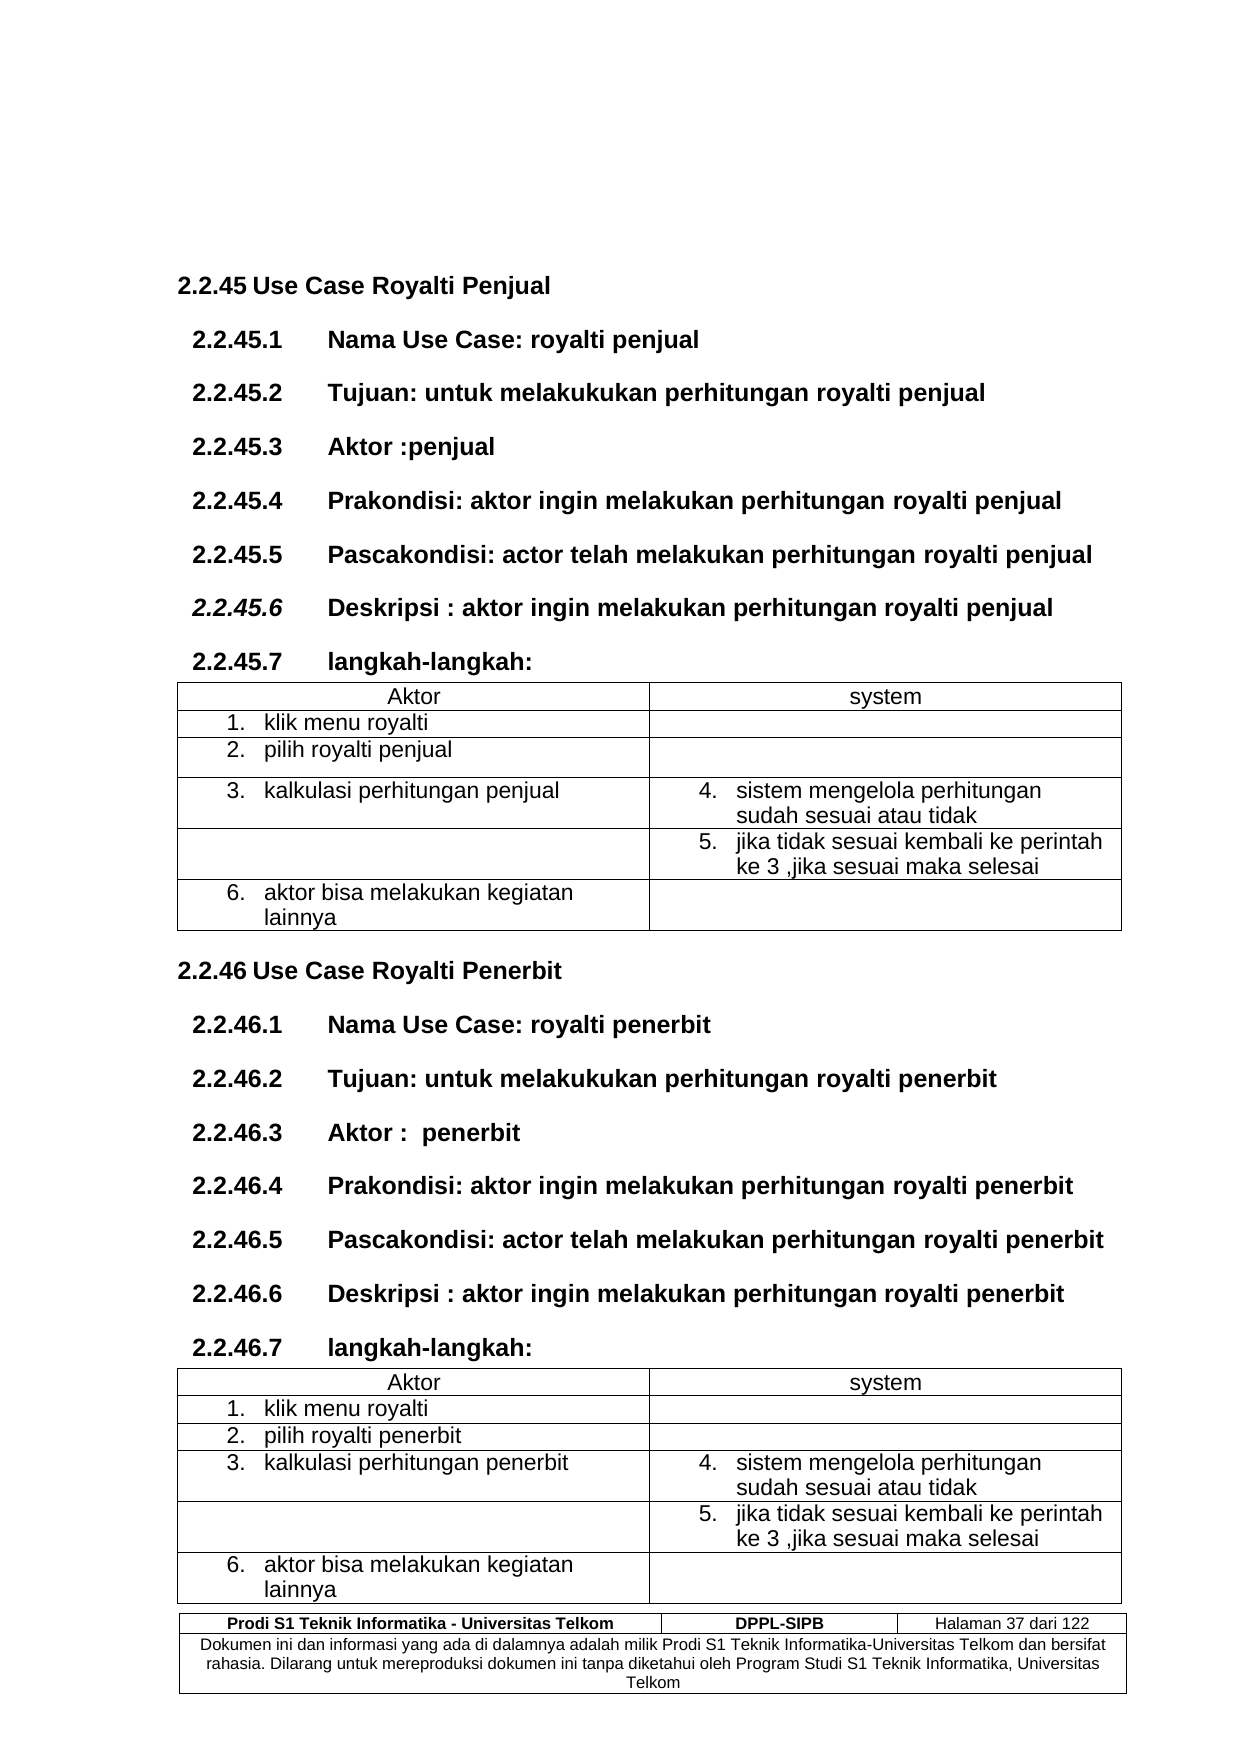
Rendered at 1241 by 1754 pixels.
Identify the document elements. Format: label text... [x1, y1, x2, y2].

subtitle Tujuan: untuk melakukukan perhitungan royalti penerbit [192, 1064, 1122, 1093]
table_cell klik menu royalti [178, 711, 649, 737]
subtitle Prakondisi: aktor ingin melakukan perhitungan royalti penjual [192, 486, 1122, 514]
table_cell jika tidak sesuai kembali ke perintah ke 3 ,jika sesuai maka selesai [650, 1502, 1121, 1552]
table_cell sistem mengelola perhitungan sudah sesuai atau tidak [650, 1451, 1121, 1501]
table_header system [650, 1369, 1121, 1395]
table_cell kalkulasi perhitungan penerbit [178, 1451, 649, 1501]
table_cell pilih royalti penjual [178, 738, 649, 777]
table_header system [650, 683, 1121, 709]
subtitle Prakondisi: aktor ingin melakukan perhitungan royalti penerbit [192, 1171, 1122, 1200]
table_cell aktor bisa melakukan kegiatan lainnya [178, 1553, 649, 1603]
table_header Aktor [178, 683, 649, 709]
table_cell [650, 711, 1121, 737]
subtitle Tujuan: untuk melakukukan perhitungan royalti penjual [192, 378, 1122, 407]
table_cell klik menu royalti [178, 1396, 649, 1422]
table_cell sistem mengelola perhitungan sudah sesuai atau tidak [650, 778, 1121, 828]
subtitle Pascakondisi: actor telah melakukan perhitungan royalti penjual [192, 539, 1122, 568]
subtitle Pascakondisi: actor telah melakukan perhitungan royalti penerbit [192, 1225, 1122, 1254]
table_cell kalkulasi perhitungan penjual [178, 778, 649, 828]
subtitle Aktor :penjual [192, 432, 1122, 461]
subtitle Nama Use Case: royalti penjual [192, 324, 1122, 353]
table_cell [650, 1553, 1121, 1603]
subtitle Use Case Royalti Penerbit [177, 956, 1122, 985]
table_cell [650, 880, 1121, 930]
subtitle langkah-langkah: [192, 647, 1122, 676]
subtitle Deskripsi : aktor ingin melakukan perhitungan royalti penjual [192, 593, 1122, 622]
table_header Aktor [178, 1369, 649, 1395]
table_cell [650, 1396, 1121, 1422]
table_cell jika tidak sesuai kembali ke perintah ke 3 ,jika sesuai maka selesai [650, 829, 1121, 879]
table_cell pilih royalti penerbit [178, 1424, 649, 1450]
table_cell [178, 1502, 649, 1552]
subtitle Use Case Royalti Penjual [177, 271, 1122, 299]
table_cell [650, 1424, 1121, 1450]
subtitle langkah-langkah: [192, 1333, 1122, 1361]
subtitle Deskripsi : aktor ingin melakukan perhitungan royalti penerbit [192, 1279, 1122, 1308]
table_cell aktor bisa melakukan kegiatan lainnya [178, 880, 649, 930]
subtitle Aktor : penerbit [192, 1118, 1122, 1146]
subtitle Nama Use Case: royalti penerbit [192, 1010, 1122, 1039]
table_cell [650, 738, 1121, 777]
table_cell [178, 829, 649, 879]
